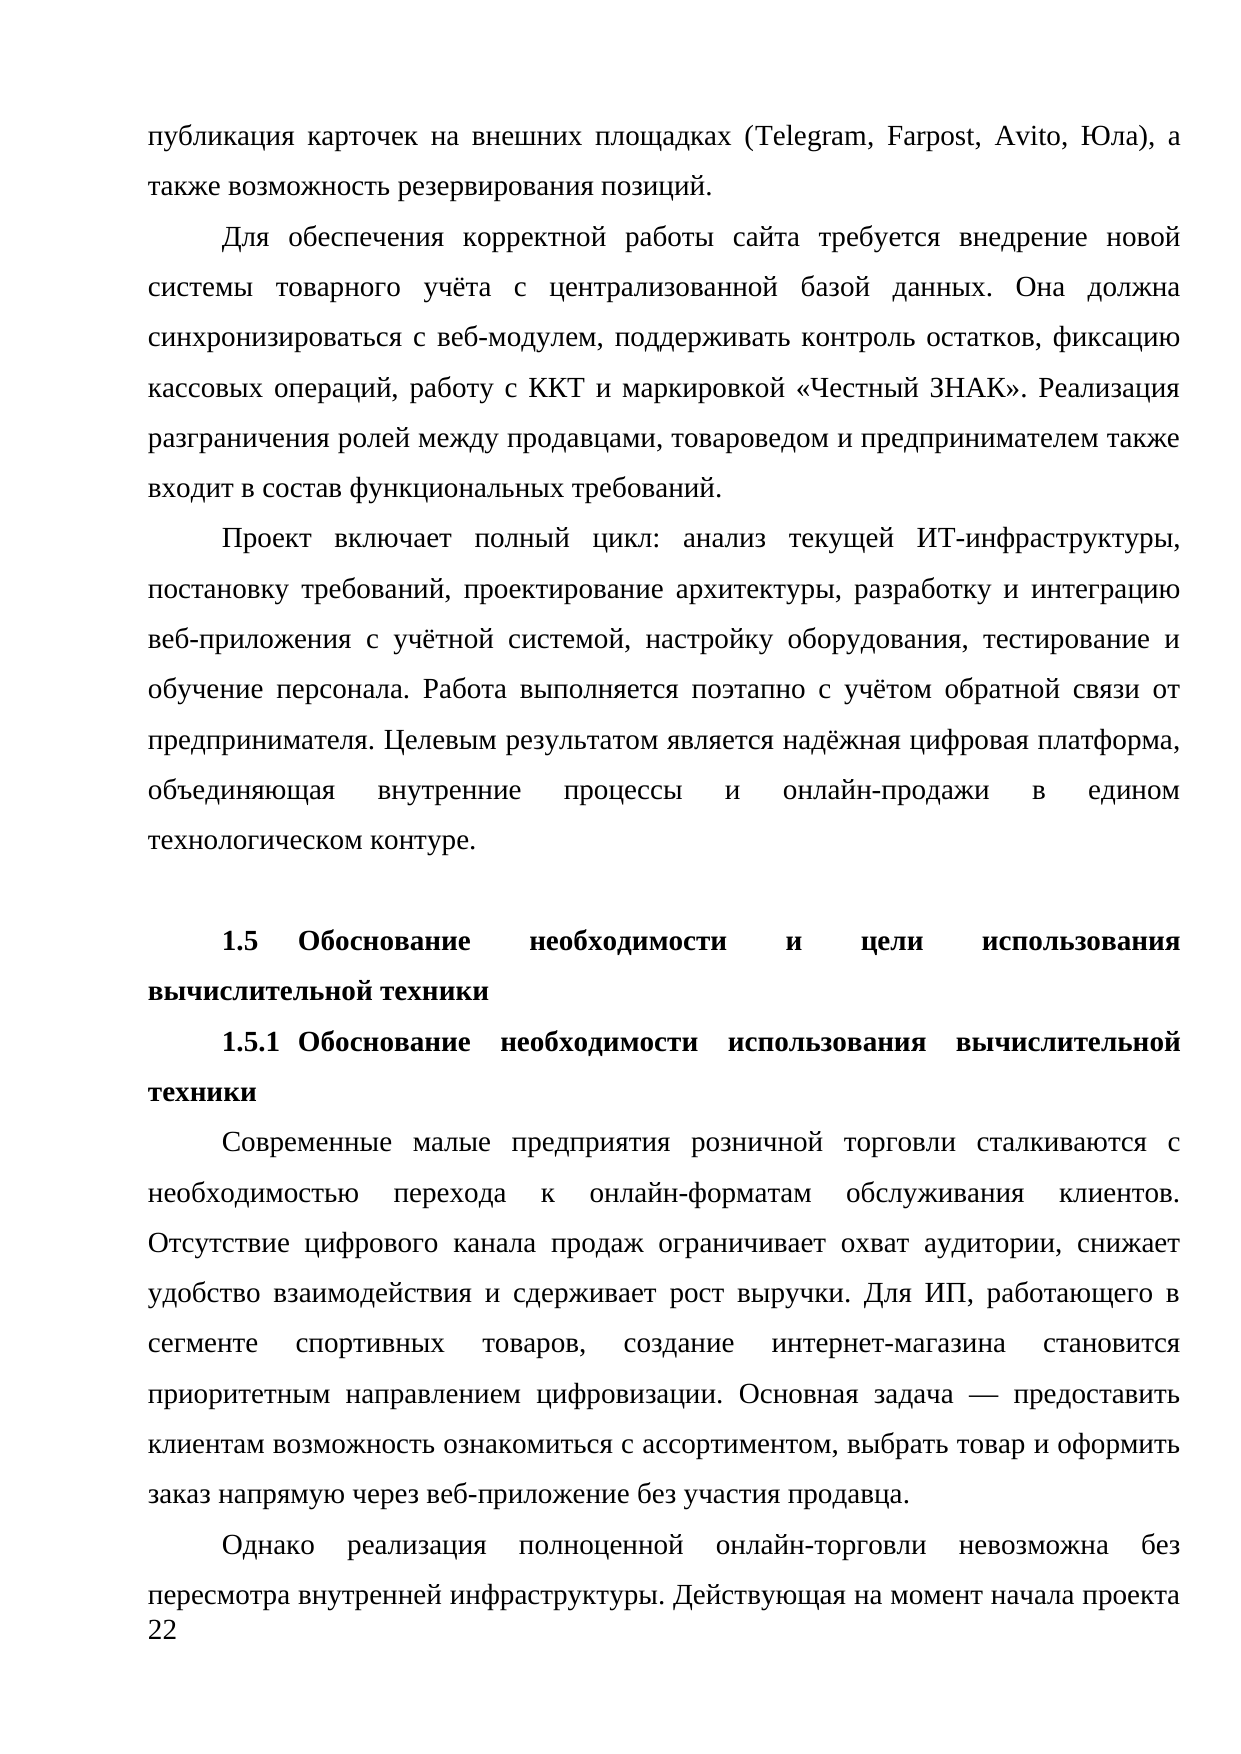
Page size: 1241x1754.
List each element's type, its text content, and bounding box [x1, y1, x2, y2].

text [148, 1527, 1181, 1611]
list Обоснование необходимости и цели использования вычислительной техники [148, 923, 1181, 1007]
text Для обеспечения корректной работы сайта требуется внедрение новой системы товарного учёта с централизованной базой данных. Она должна синхронизироваться с веб-модулем, поддерживать контроль остатков, фиксацию кассовых операций, работу с ККТ и маркировкой «Честный ЗНАК». Реализация разграничения ролей между продавцами, товароведом и предпринимателем также входит в состав функциональных требований. [148, 219, 1181, 504]
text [148, 118, 1181, 202]
list Обоснование необходимости использования вычислительной техники [148, 1024, 1181, 1108]
text Проект включает полный цикл: анализ текущей ИТ-инфраструктуры, постановку требований, проектирование архитектуры, разработку и интеграцию веб-приложения с учётной системой, настройку оборудования, тестирование и обучение персонала. Работа выполняется поэтапно с учётом обратной связи от предпринимателя. Целевым результатом является надёжная цифровая платформа, объединяющая внутренние процессы и онлайн-продажи в едином технологическом контуре. [148, 521, 1181, 856]
text Современные малые предприятия розничной торговли сталкиваются с необходимостью перехода к онлайн-форматам обслуживания клиентов. Отсутствие цифрового канала продаж ограничивает охват аудитории, снижает удобство взаимодействия и сдерживает рост выручки. Для ИП, работающего в сегменте спортивных товаров, создание интернет-магазина становится приоритетным направлением цифровизации. Основная задача — предоставить клиентам возможность ознакомиться с ассортиментом, выбрать товар и оформить заказ напрямую через веб-приложение без участия продавца. [148, 1124, 1181, 1510]
